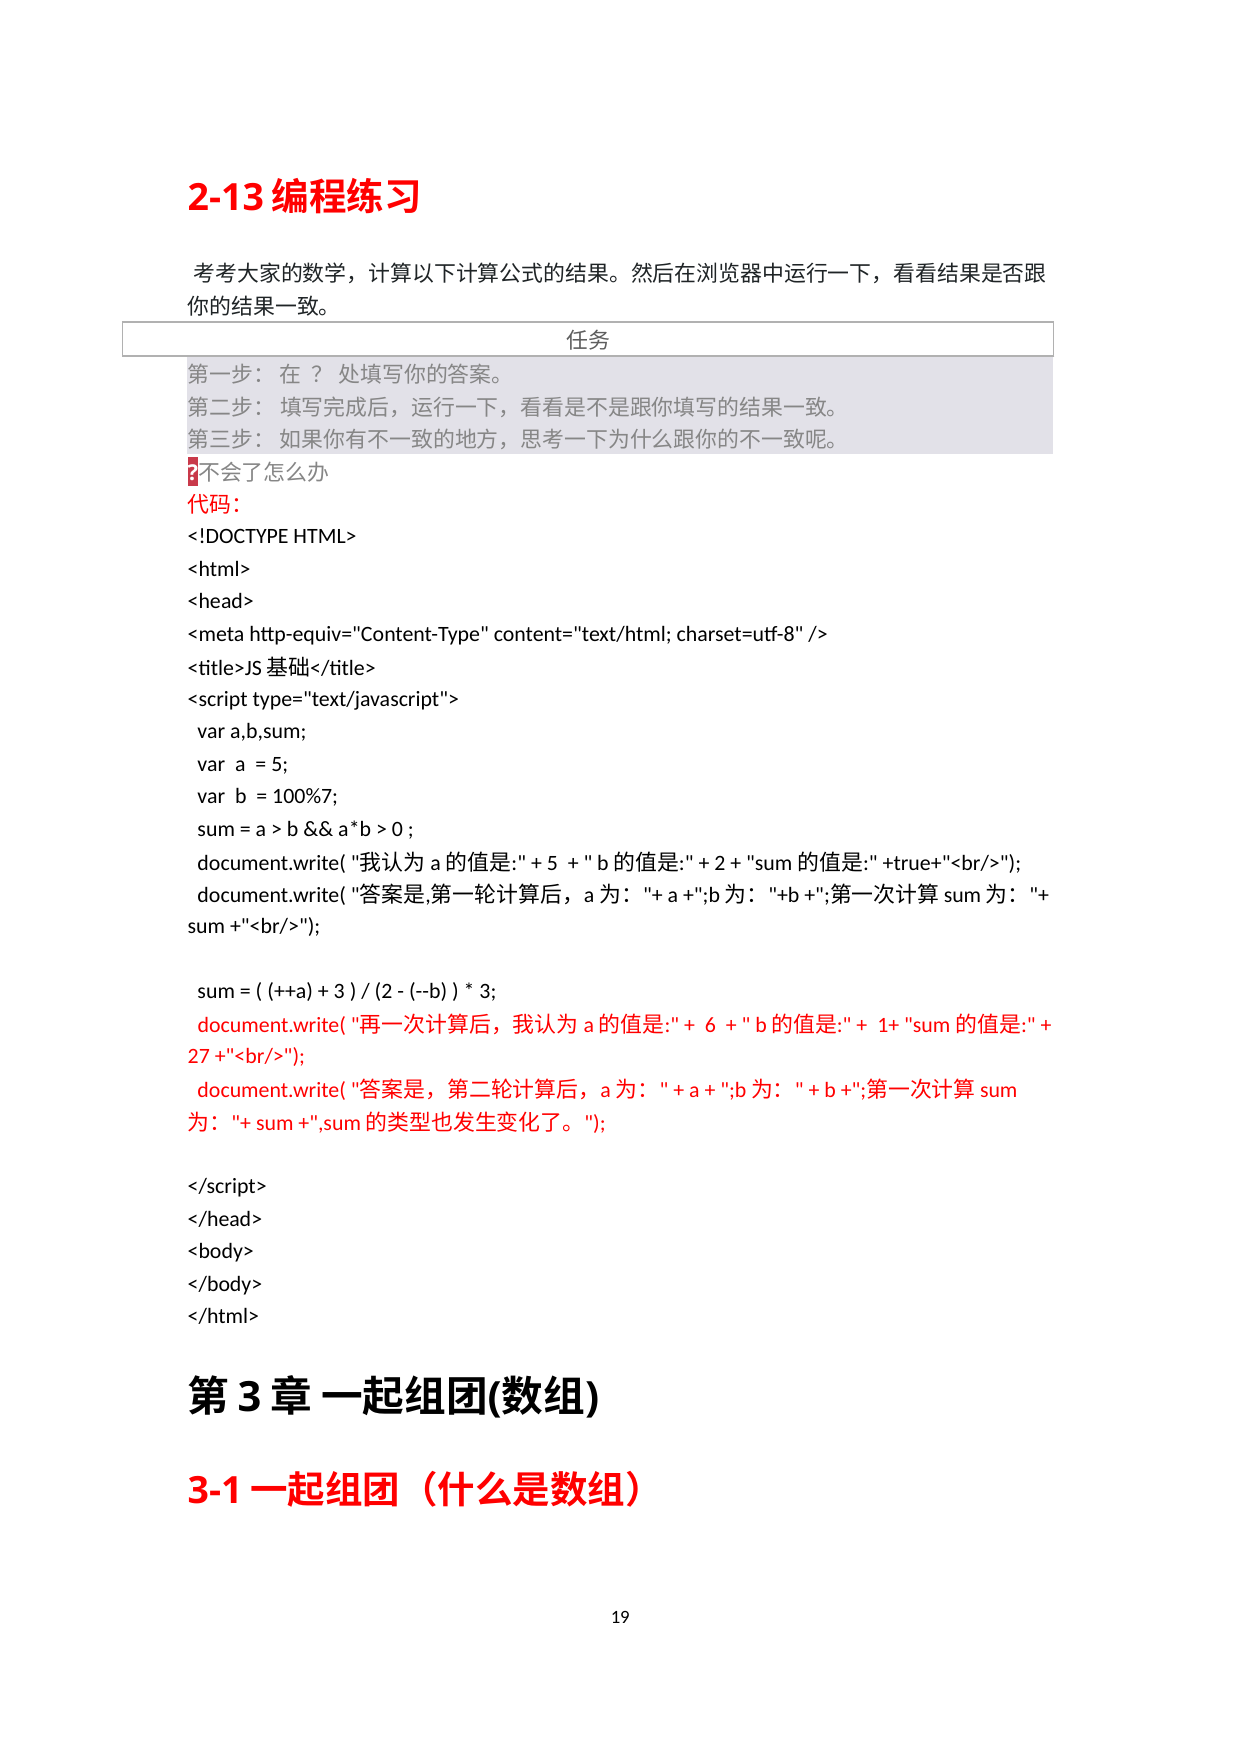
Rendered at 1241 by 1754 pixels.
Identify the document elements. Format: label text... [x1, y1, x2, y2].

text document.write( "我认为 a 的值是:" + 5 + " b的值是:" + 2 + "sum 的值是:" +true+"<br/>"); [187, 844, 1053, 877]
text 第一步： 在 ？ 处填写你的答案。 [187, 357, 1053, 389]
text <script type="text/javascript"> [187, 682, 1053, 714]
subtitle 3-1一起组团（什么是数组） [187, 1455, 1053, 1520]
text 考考大家的数学，计算以下计算公式的结果。然后在浏览器中运行一下，看看结果是否跟你的结果一致。 [187, 256, 1053, 321]
text <!DOCTYPE HTML> [187, 519, 1053, 552]
text sum = a > b && a*b > 0 ; [187, 812, 1053, 844]
text </body> [187, 1267, 1053, 1299]
text document.write( "再一次计算后，我认为 a 的值是:" + 6 + " b的值是:" + 1+ "sum 的值是:" + 27 +"<br/>"); [187, 1007, 1053, 1072]
text sum = ( (++a) + 3 ) / (2 - (--b) ) * 3; [187, 974, 1053, 1007]
text var b = 100%7; [187, 779, 1053, 812]
subtitle 第3章 一起组团(数组) [187, 1361, 1053, 1426]
text var a = 5; [187, 747, 1053, 779]
text </html> [187, 1299, 1053, 1332]
text <meta http-equiv="Content-Type" content="text/html; charset=utf-8" /> [187, 617, 1053, 649]
text 代码： [187, 487, 1053, 519]
text <title>JS基础</title> [187, 649, 1053, 682]
subtitle 2-13编程练习 [187, 162, 1053, 227]
text 第三步： 如果你有不一致的地方，思考一下为什么跟你的不一致呢。 [187, 422, 1053, 454]
text var a,b,sum; [187, 714, 1053, 747]
text </head> [187, 1202, 1053, 1234]
text 第二步： 填写完成后，运行一下，看看是不是跟你填写的结果一致。 [187, 389, 1053, 422]
text document.write( "答案是，第二轮计算后，a 为：" + a + ";b为：" + b +";第一次计算sum为："+ sum +",sum的类型也发生变化了。"); [187, 1072, 1053, 1137]
text <head> [187, 584, 1053, 617]
text ?不会了怎么办 [187, 454, 1053, 487]
text <body> [187, 1234, 1053, 1267]
text </script> [187, 1169, 1053, 1202]
subtitle 任务 [123, 323, 1053, 355]
text <html> [187, 552, 1053, 584]
text document.write( "答案是,第一轮计算后，a 为："+ a +";b为："+b +";第一次计算sum为："+ sum +"<br/>"); [187, 877, 1053, 942]
